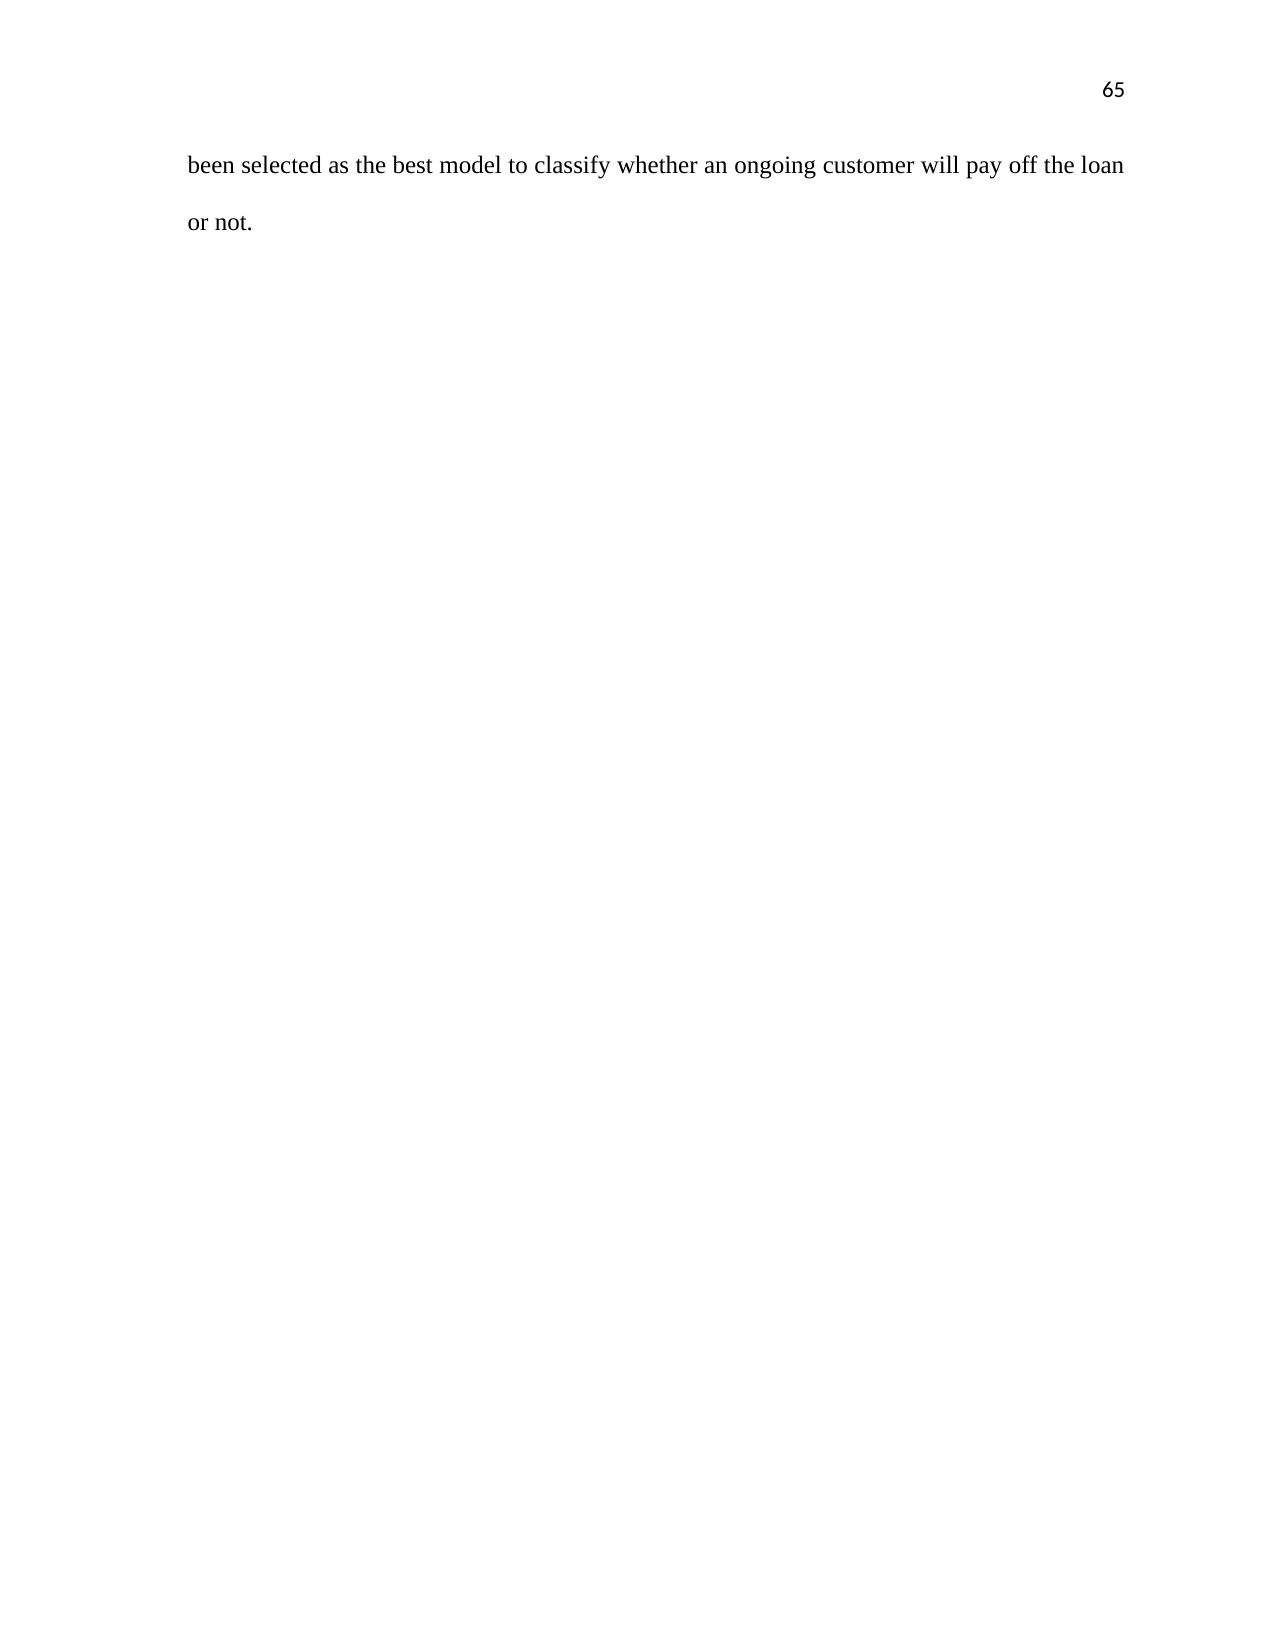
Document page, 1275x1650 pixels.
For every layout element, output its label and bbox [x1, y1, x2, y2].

text [187, 150, 1125, 236]
